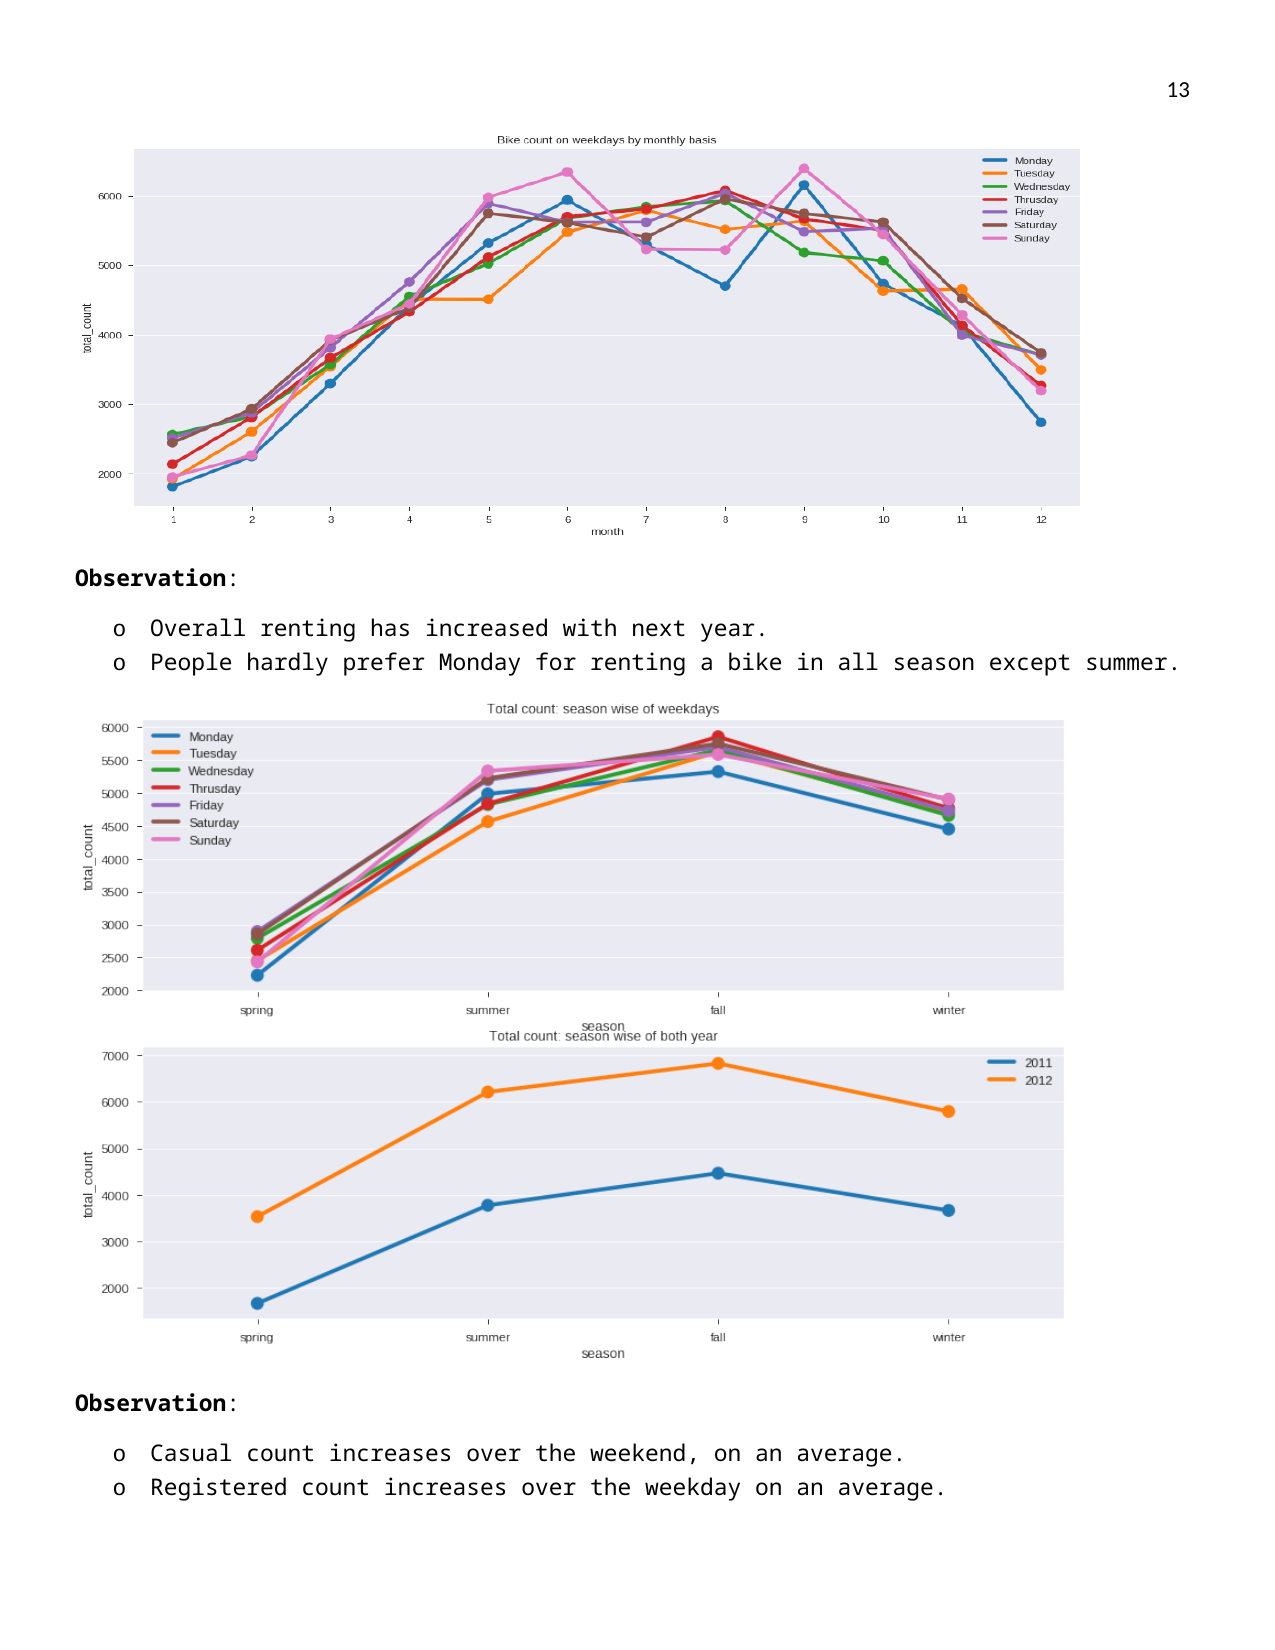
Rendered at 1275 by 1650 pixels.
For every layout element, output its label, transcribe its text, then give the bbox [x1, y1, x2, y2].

text Observation: [75, 1387, 1200, 1418]
list People hardly prefer Monday for renting a bike in all season except summer. [112, 646, 1200, 677]
list Registered count increases over the weekday on an average. [112, 1471, 1200, 1502]
list Casual count increases over the weekend, on an average. [112, 1437, 1200, 1468]
picture [75, 696, 1076, 1368]
picture [75, 131, 1090, 543]
text Observation: [75, 562, 1200, 593]
list Overall renting has increased with next year. [112, 612, 1200, 644]
